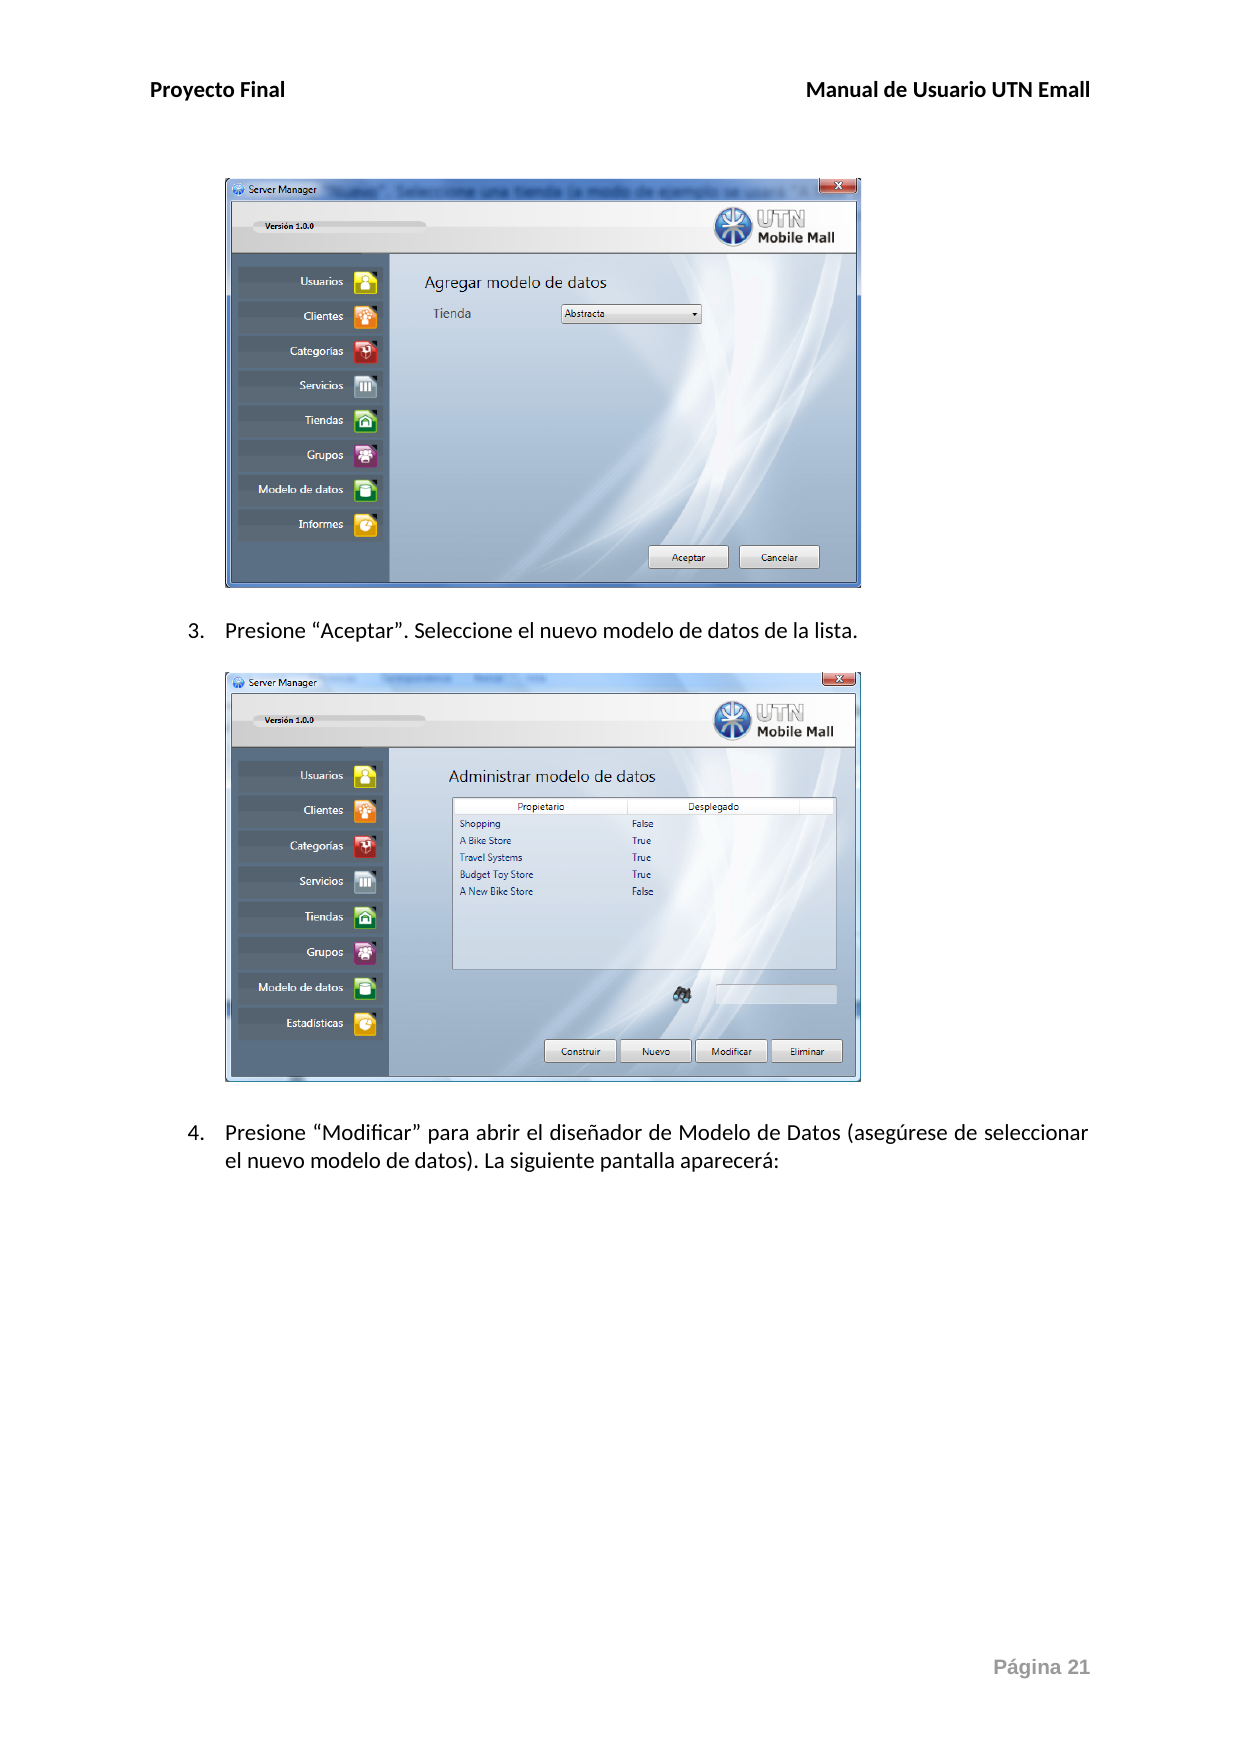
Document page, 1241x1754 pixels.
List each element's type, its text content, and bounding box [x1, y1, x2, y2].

picture [225, 672, 861, 1082]
list Presione “Aceptar”. Seleccione el nuevo modelo de datos de la lista. [187, 616, 1090, 644]
picture [225, 178, 862, 588]
list Presione “Modificar” para abrir el diseñador de Modelo de Datos (asegúrese de seleccionar el nuevo modelo de datos). La siguiente pantalla aparecerá: [187, 1118, 1090, 1174]
